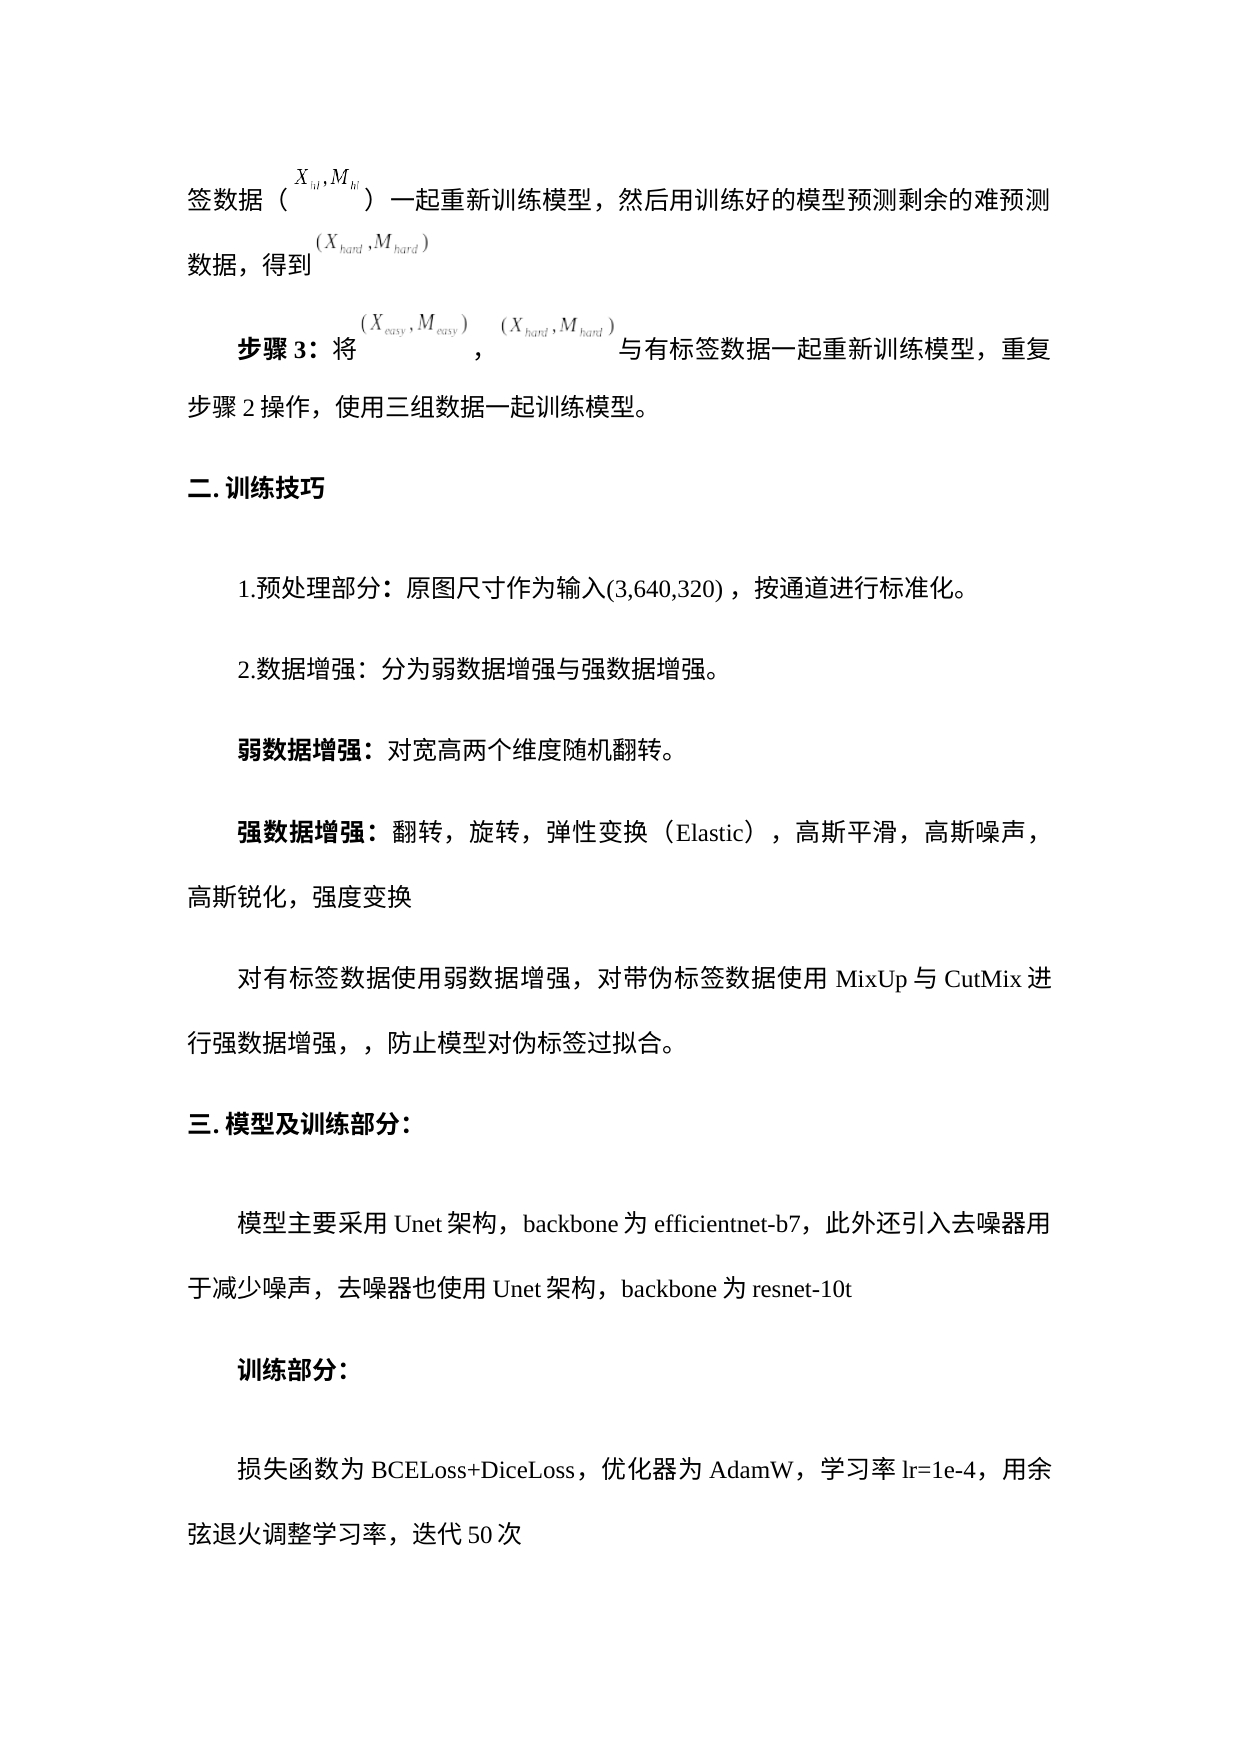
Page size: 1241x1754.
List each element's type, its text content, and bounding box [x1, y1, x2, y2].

list 训练技巧 [187, 454, 1053, 519]
text 弱数据增强：对宽高两个维度随机翻转。 [187, 716, 1053, 781]
text 训练部分： [187, 1336, 1053, 1401]
text 对有标签数据使用弱数据增强，对带伪标签数据使用MixUp与CutMix进行强数据增强，，防止模型对伪标签过拟合。 [187, 944, 1053, 1074]
text 1.预处理部分：原图尺寸作为输入(3,640,320) ，按通道进行标准化。 [187, 554, 1053, 619]
text 步骤3：将，与有标签数据一起重新训练模型，重复步骤2操作，使用三组数据一起训练模型。 [187, 308, 1053, 438]
list 模型及训练部分： [187, 1090, 1053, 1155]
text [187, 162, 1053, 292]
text 模型主要采用Unet架构，backbone为efficientnet-b7，此外还引入去噪器用于减少噪声，去噪器也使用Unet架构，backbone为resnet-10t [187, 1189, 1053, 1319]
text 2.数据增强：分为弱数据增强与强数据增强。 [187, 635, 1053, 700]
text 强数据增强：翻转，旋转，弹性变换（Elastic），高斯平滑，高斯噪声，高斯锐化，强度变换 [187, 798, 1053, 928]
text 损失函数为BCELoss+DiceLoss，优化器为AdamW，学习率lr=1e-4，用余弦退火调整学习率，迭代50次 [187, 1435, 1053, 1565]
